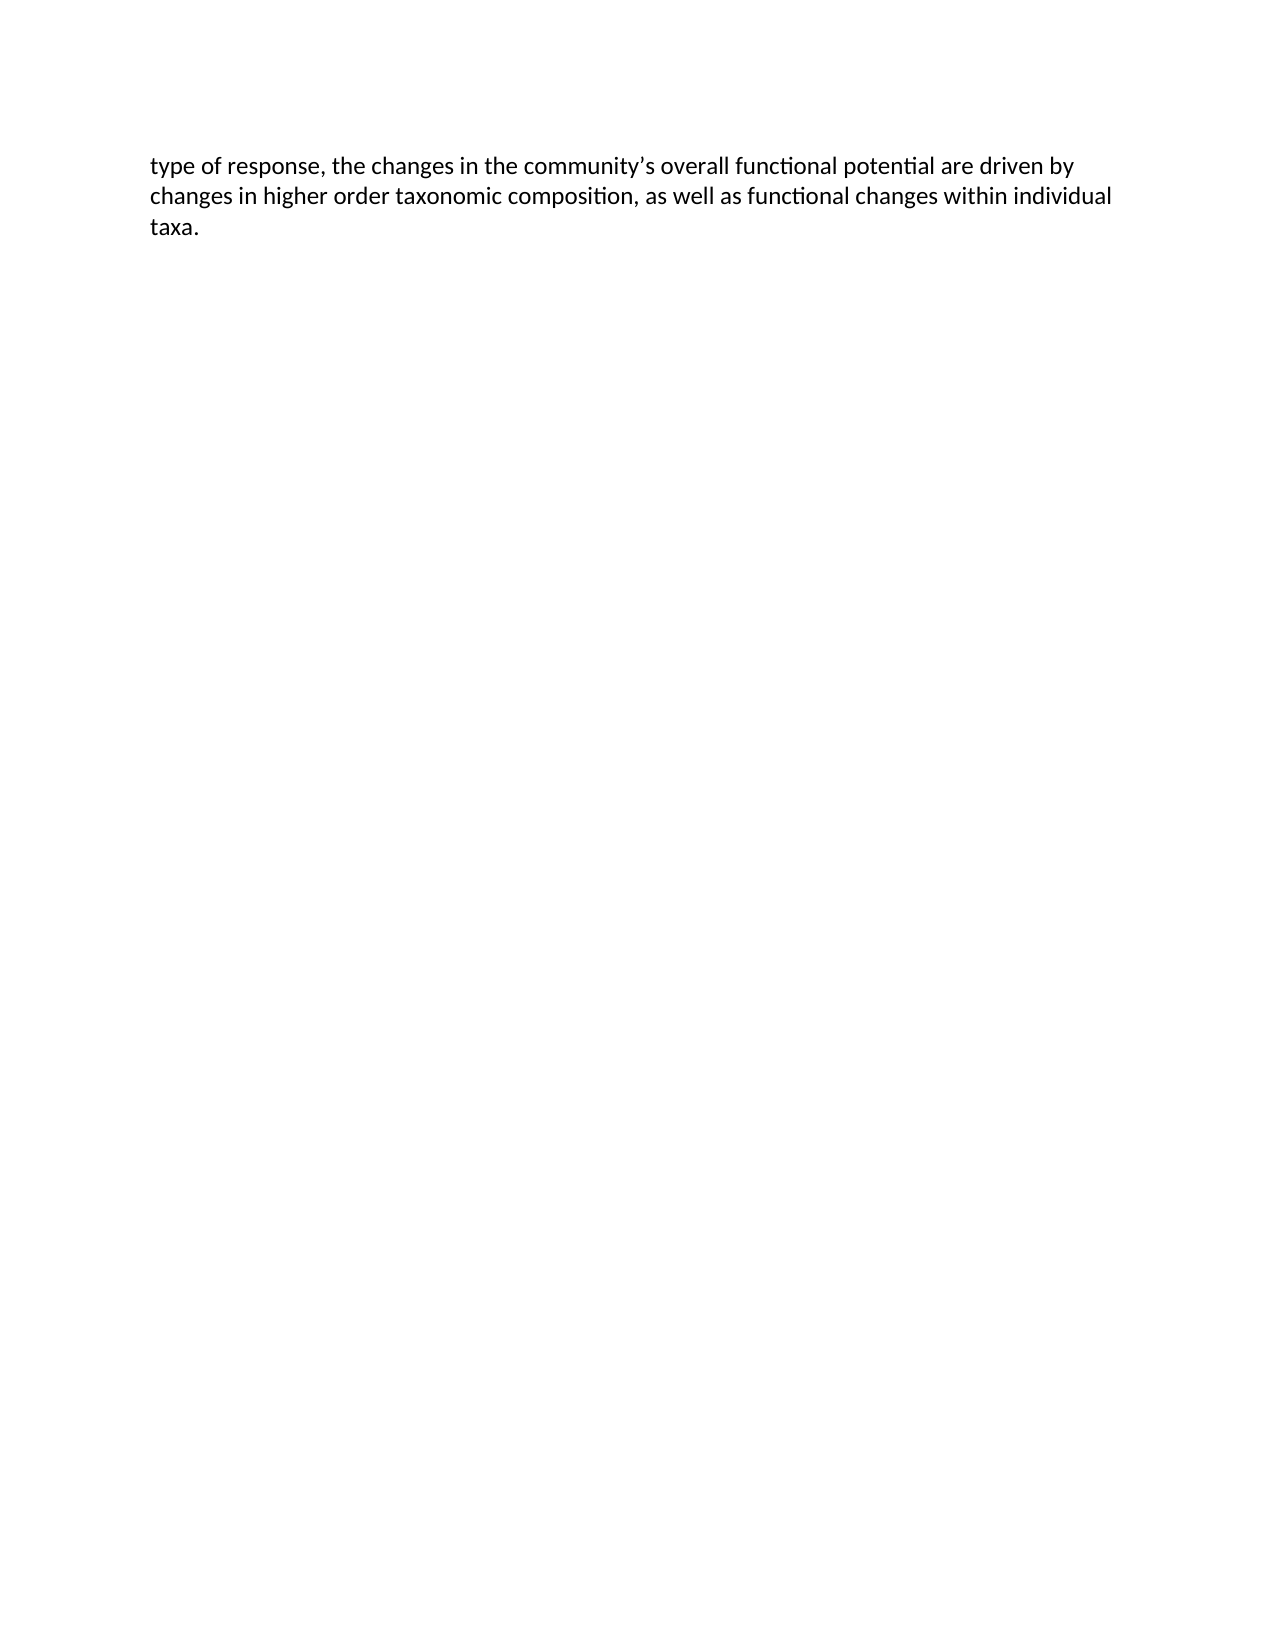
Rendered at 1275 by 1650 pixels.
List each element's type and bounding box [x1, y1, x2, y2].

text [150, 150, 1125, 242]
